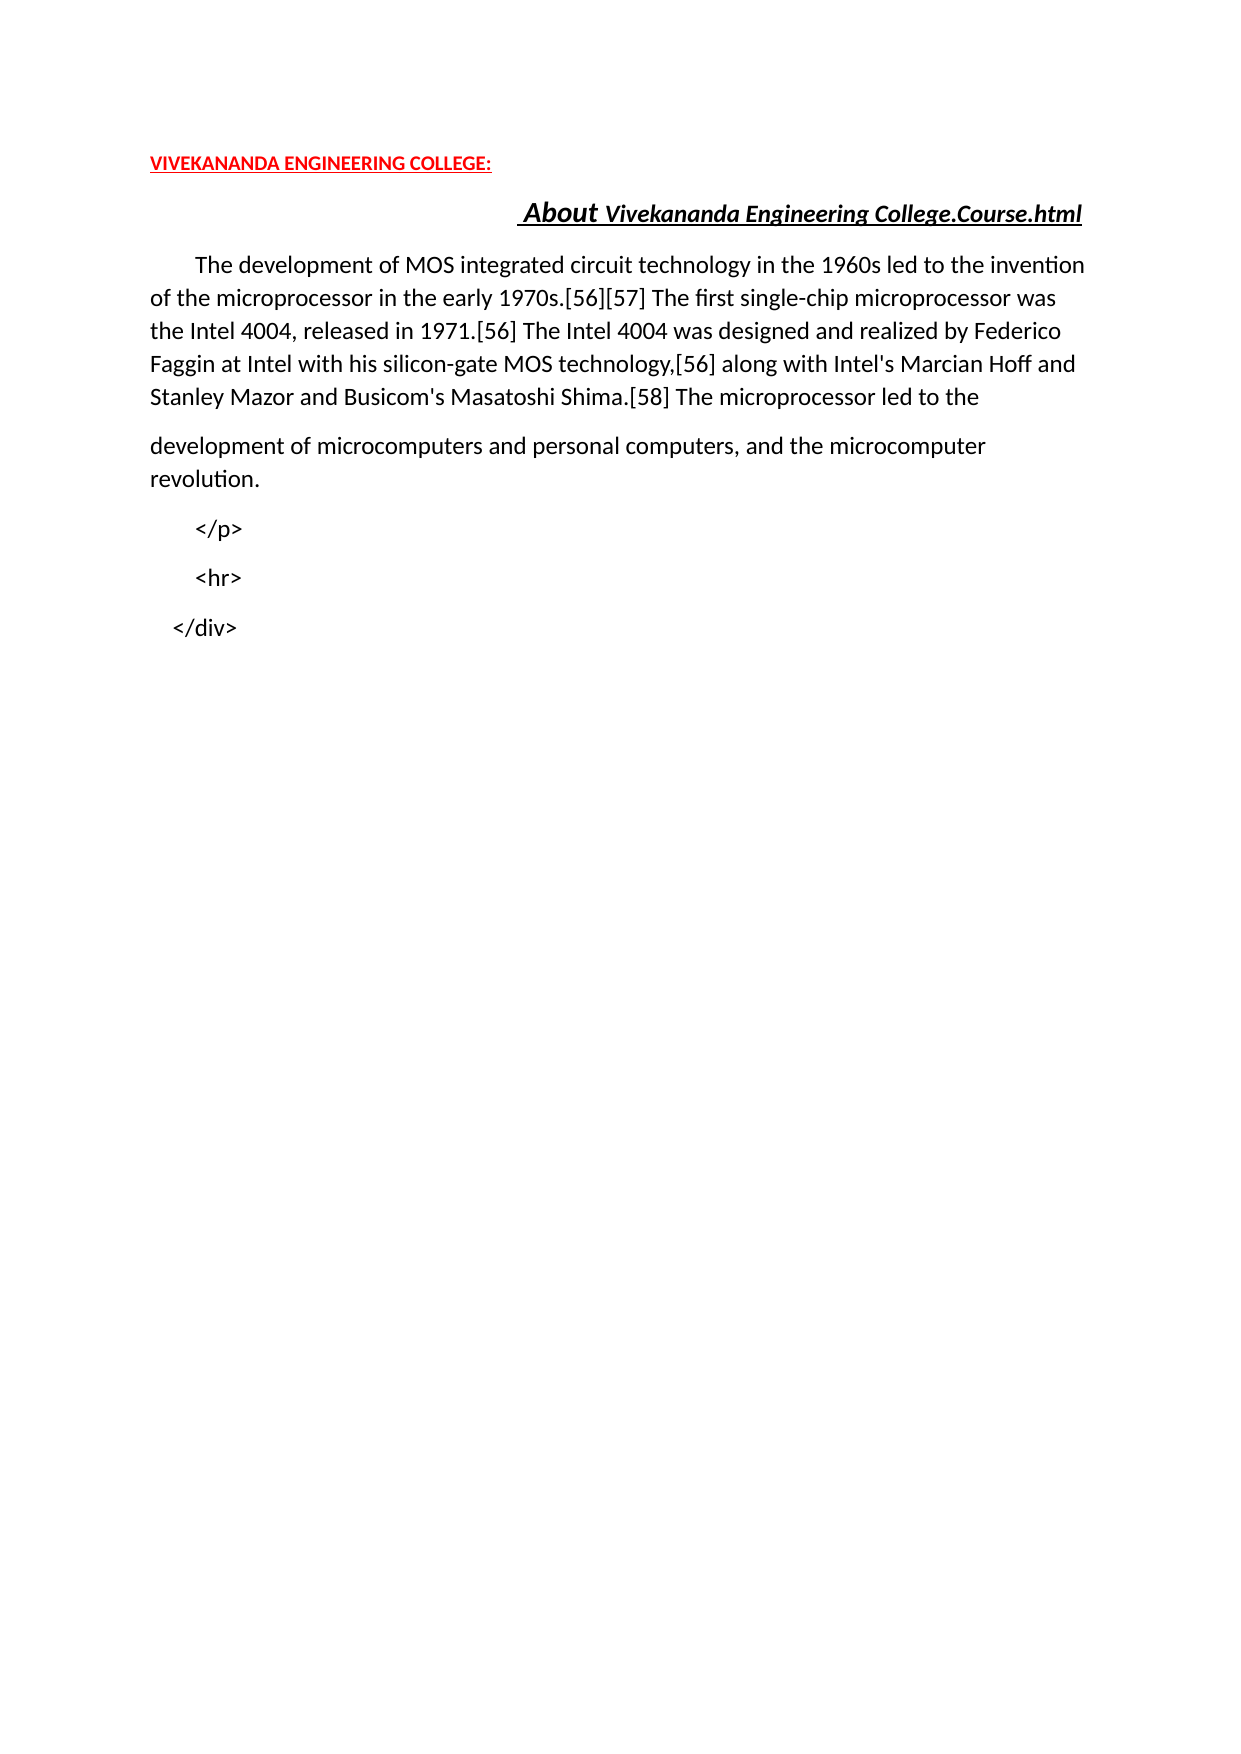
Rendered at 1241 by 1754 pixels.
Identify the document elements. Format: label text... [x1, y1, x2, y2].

text About Vivekananda Engineering College.Course.html [150, 194, 1090, 230]
text </div> [150, 612, 1090, 643]
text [150, 249, 1090, 411]
text VIVEKANANDA ENGINEERING COLLEGE: [150, 150, 1090, 175]
text </p> [150, 513, 1090, 543]
text <hr> [150, 562, 1090, 593]
text development of microcomputers and personal computers, and the microcomputer revolution. [150, 430, 1090, 494]
